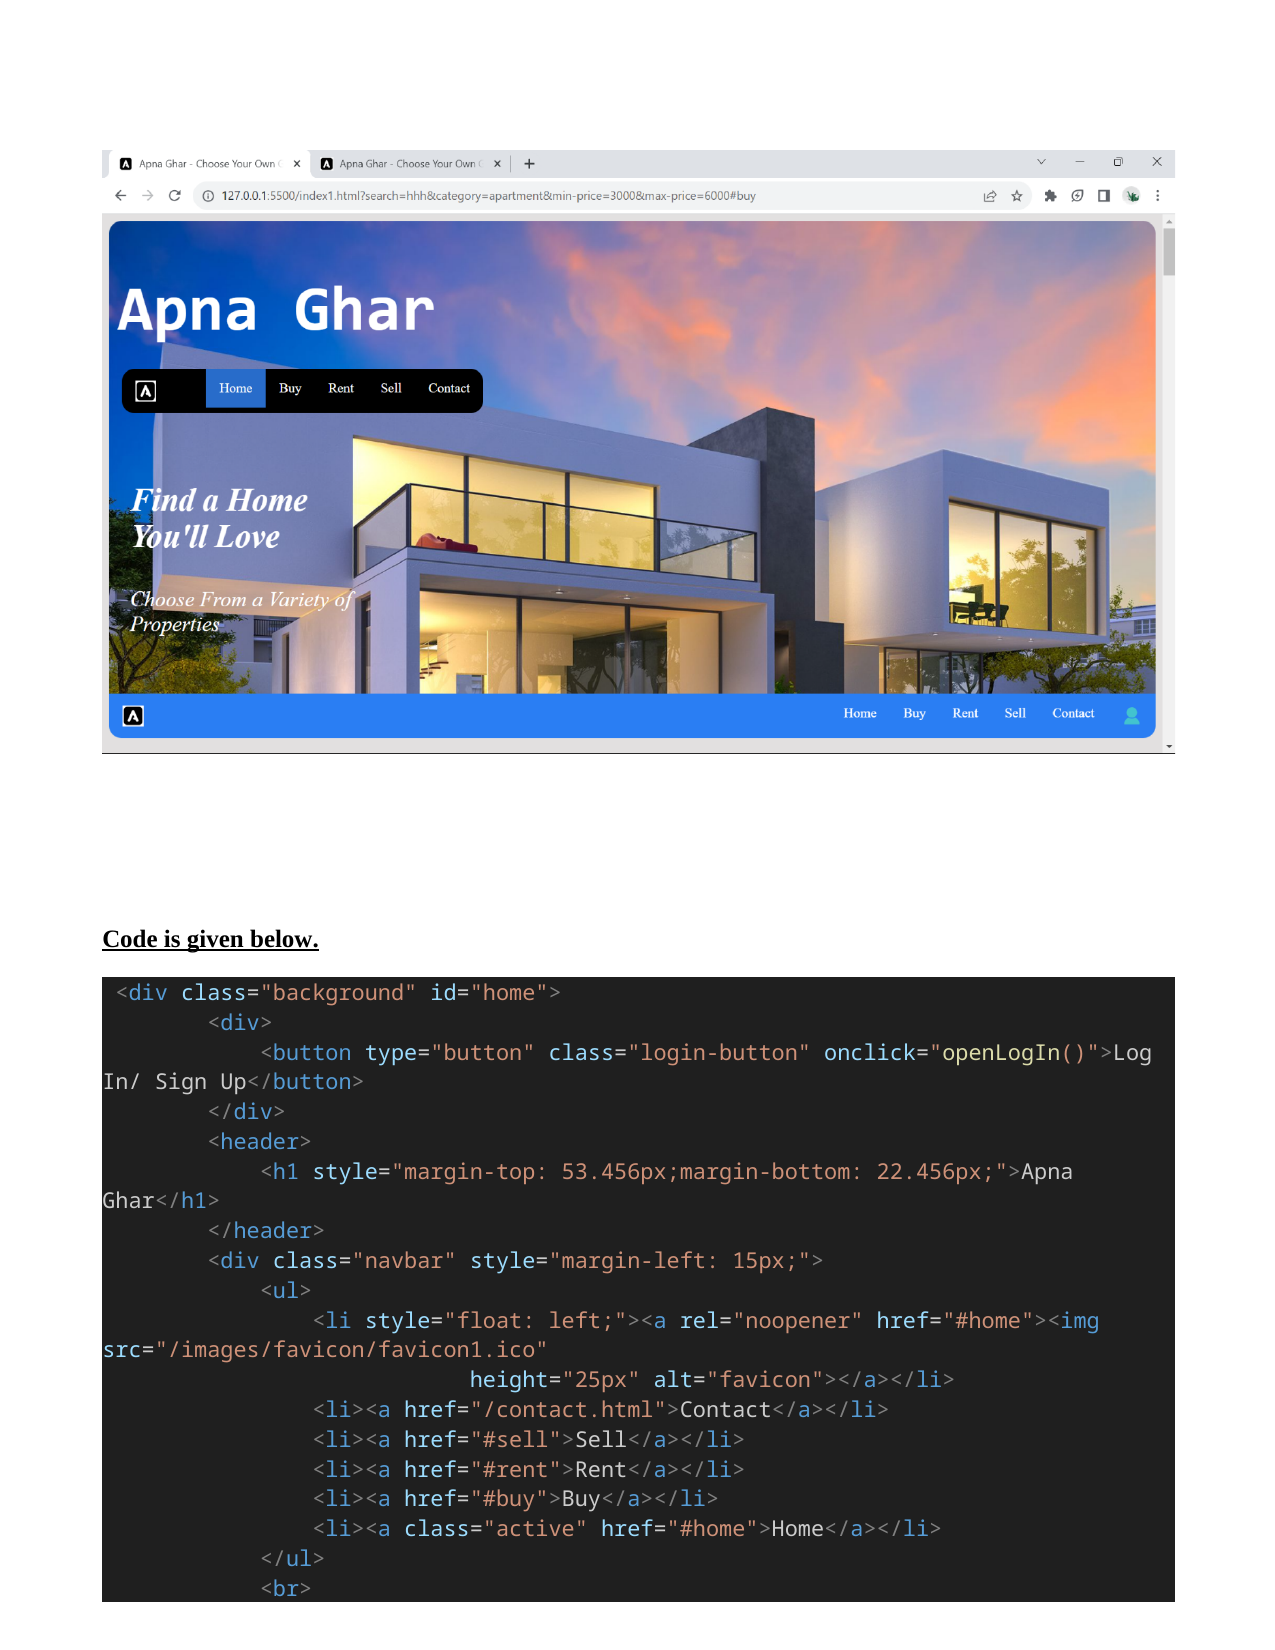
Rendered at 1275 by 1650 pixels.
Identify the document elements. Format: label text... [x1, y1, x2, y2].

text <li><a class="active" href="#home">Home</a></li> [102, 1513, 1175, 1543]
text Code is given below. [102, 924, 1175, 953]
text <li><a href="/contact.html">Contact</a></li> [102, 1394, 1175, 1424]
text <li style="float: left;"><a rel="noopener" href="#home"><img src="/images/favicon/favicon1.ico" [102, 1304, 1175, 1364]
text <ul> [102, 1275, 1175, 1304]
text <br> [102, 1573, 1175, 1602]
text <div class="navbar" style="margin-left: 15px;"> [102, 1245, 1175, 1275]
text </header> [102, 1215, 1175, 1245]
text </ul> [102, 1543, 1175, 1573]
picture [102, 150, 1175, 754]
text </div> [102, 1096, 1175, 1126]
text <button type="button" class="login-button" onclick="openLogIn()">Log In/ Sign Up</button> [102, 1036, 1175, 1096]
text <header> [102, 1126, 1175, 1156]
text height="25px" alt="favicon"></a></li> [102, 1364, 1175, 1394]
text <li><a href="#sell">Sell</a></li> [102, 1424, 1175, 1453]
text <li><a href="#rent">Rent</a></li> [102, 1453, 1175, 1483]
text <div> [102, 1007, 1175, 1036]
text <div class="background" id="home"> [102, 977, 1175, 1007]
text <h1 style="margin-top: 53.456px;margin-bottom: 22.456px;">Apna Ghar</h1> [102, 1156, 1175, 1215]
text <li><a href="#buy">Buy</a></li> [102, 1483, 1175, 1513]
